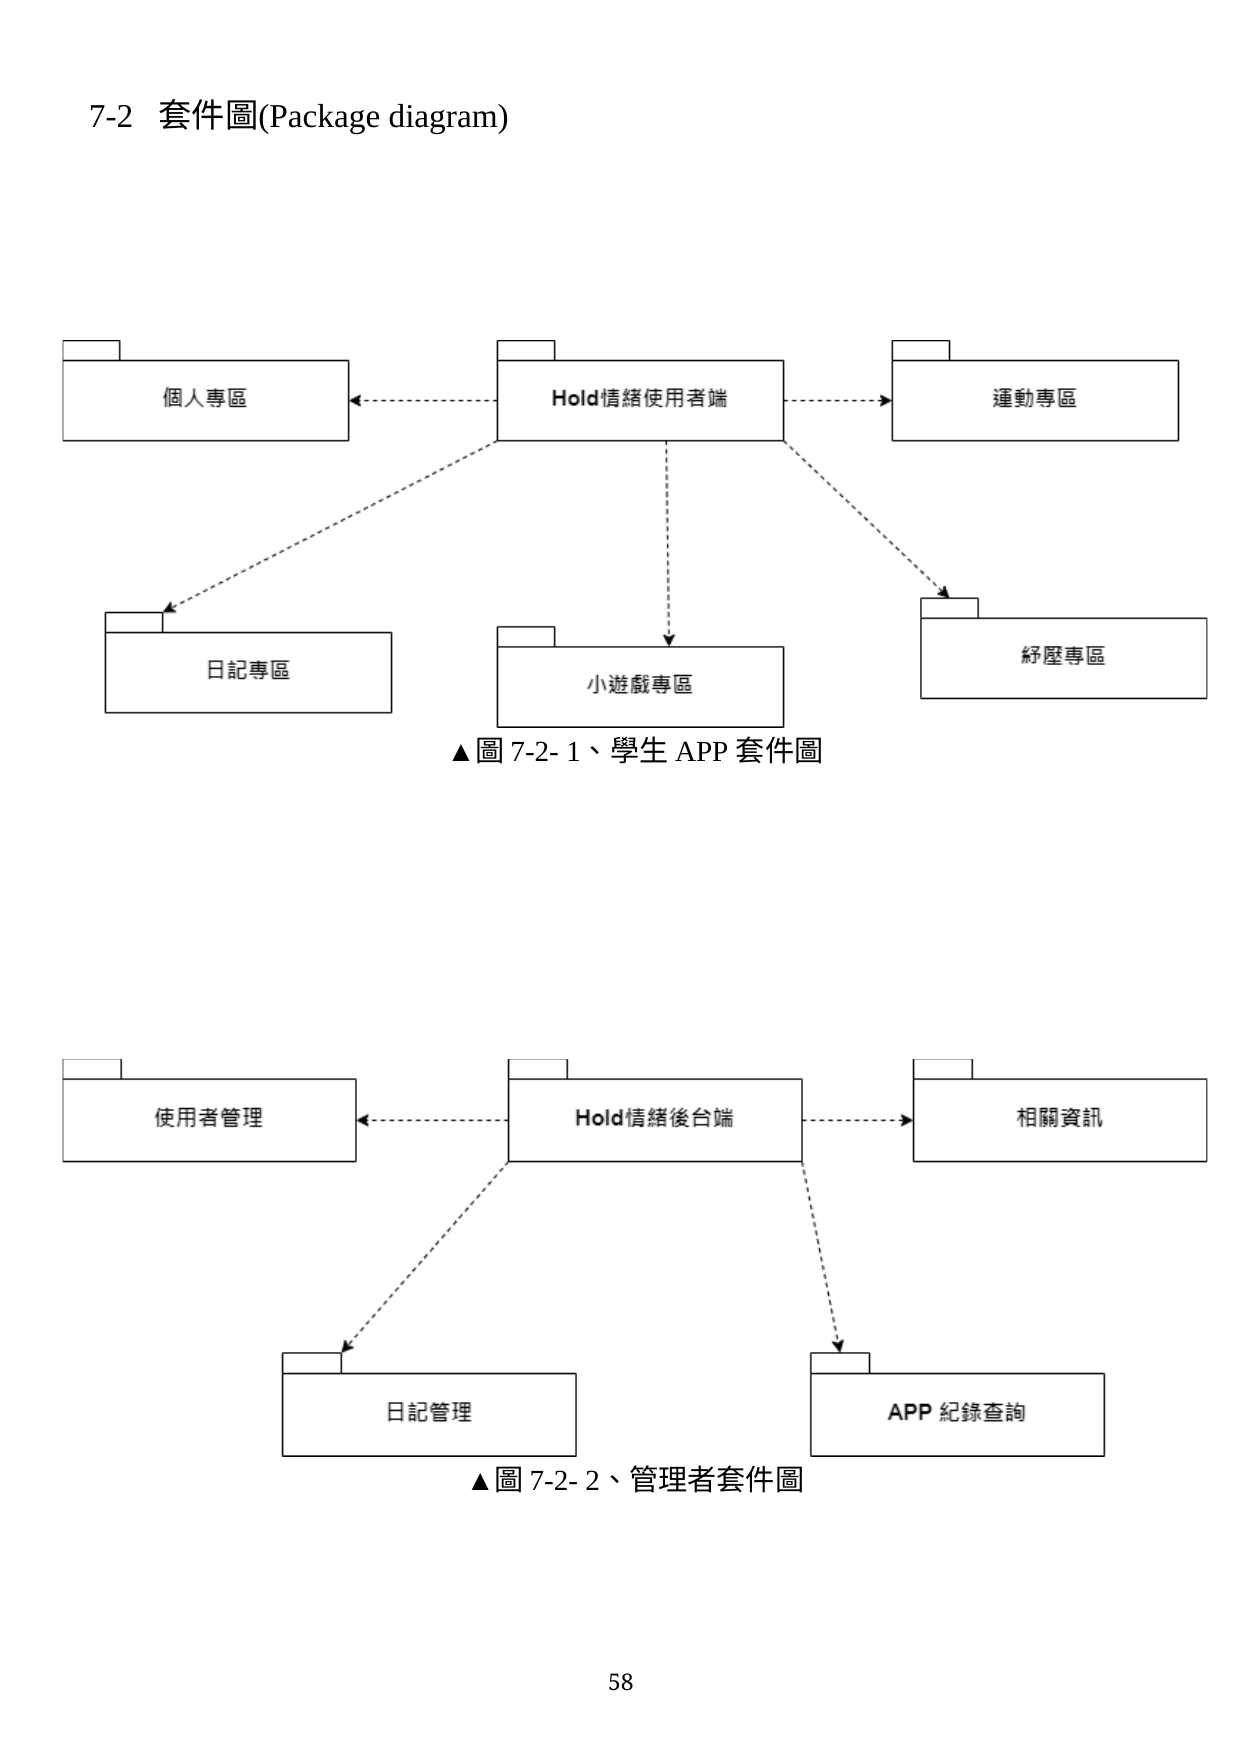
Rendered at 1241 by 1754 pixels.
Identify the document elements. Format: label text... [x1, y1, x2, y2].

text ▲圖7-2- 1、學生 APP 套件圖 [62, 728, 1207, 770]
picture [62, 340, 1208, 728]
text ▲圖7-2- 2、管理者套件圖 [62, 1457, 1207, 1498]
picture [62, 1059, 1208, 1457]
subtitle 7-2 套件圖(Package diagram) [89, 88, 1207, 137]
